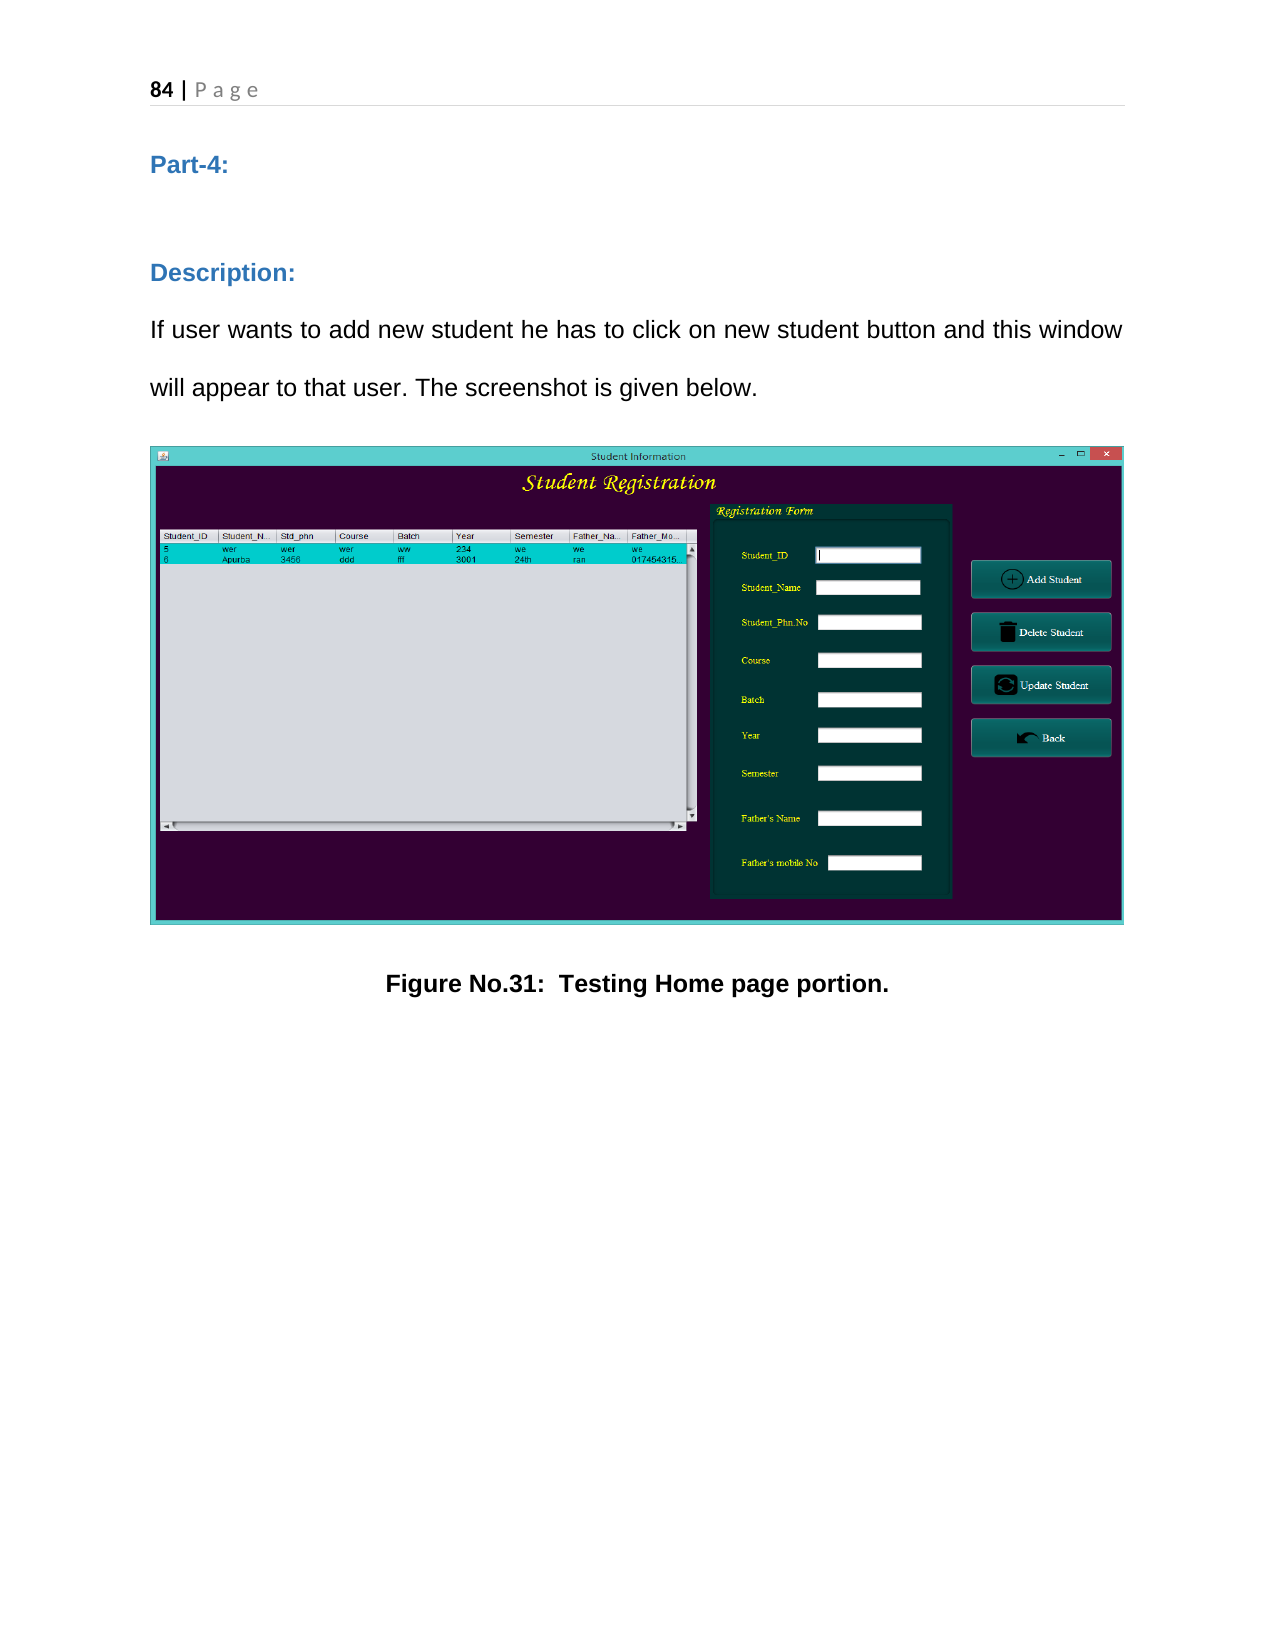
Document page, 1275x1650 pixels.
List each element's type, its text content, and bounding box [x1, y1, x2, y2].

text Figure No.31: Testing Home page portion. [150, 969, 1125, 998]
picture [150, 446, 1124, 925]
text If user wants to add new student he has to click on new student button and this window will appear to that user. The screenshot is given below. [150, 315, 1125, 401]
subtitle Part-4: [150, 150, 1125, 179]
subtitle Description: [150, 257, 1125, 286]
